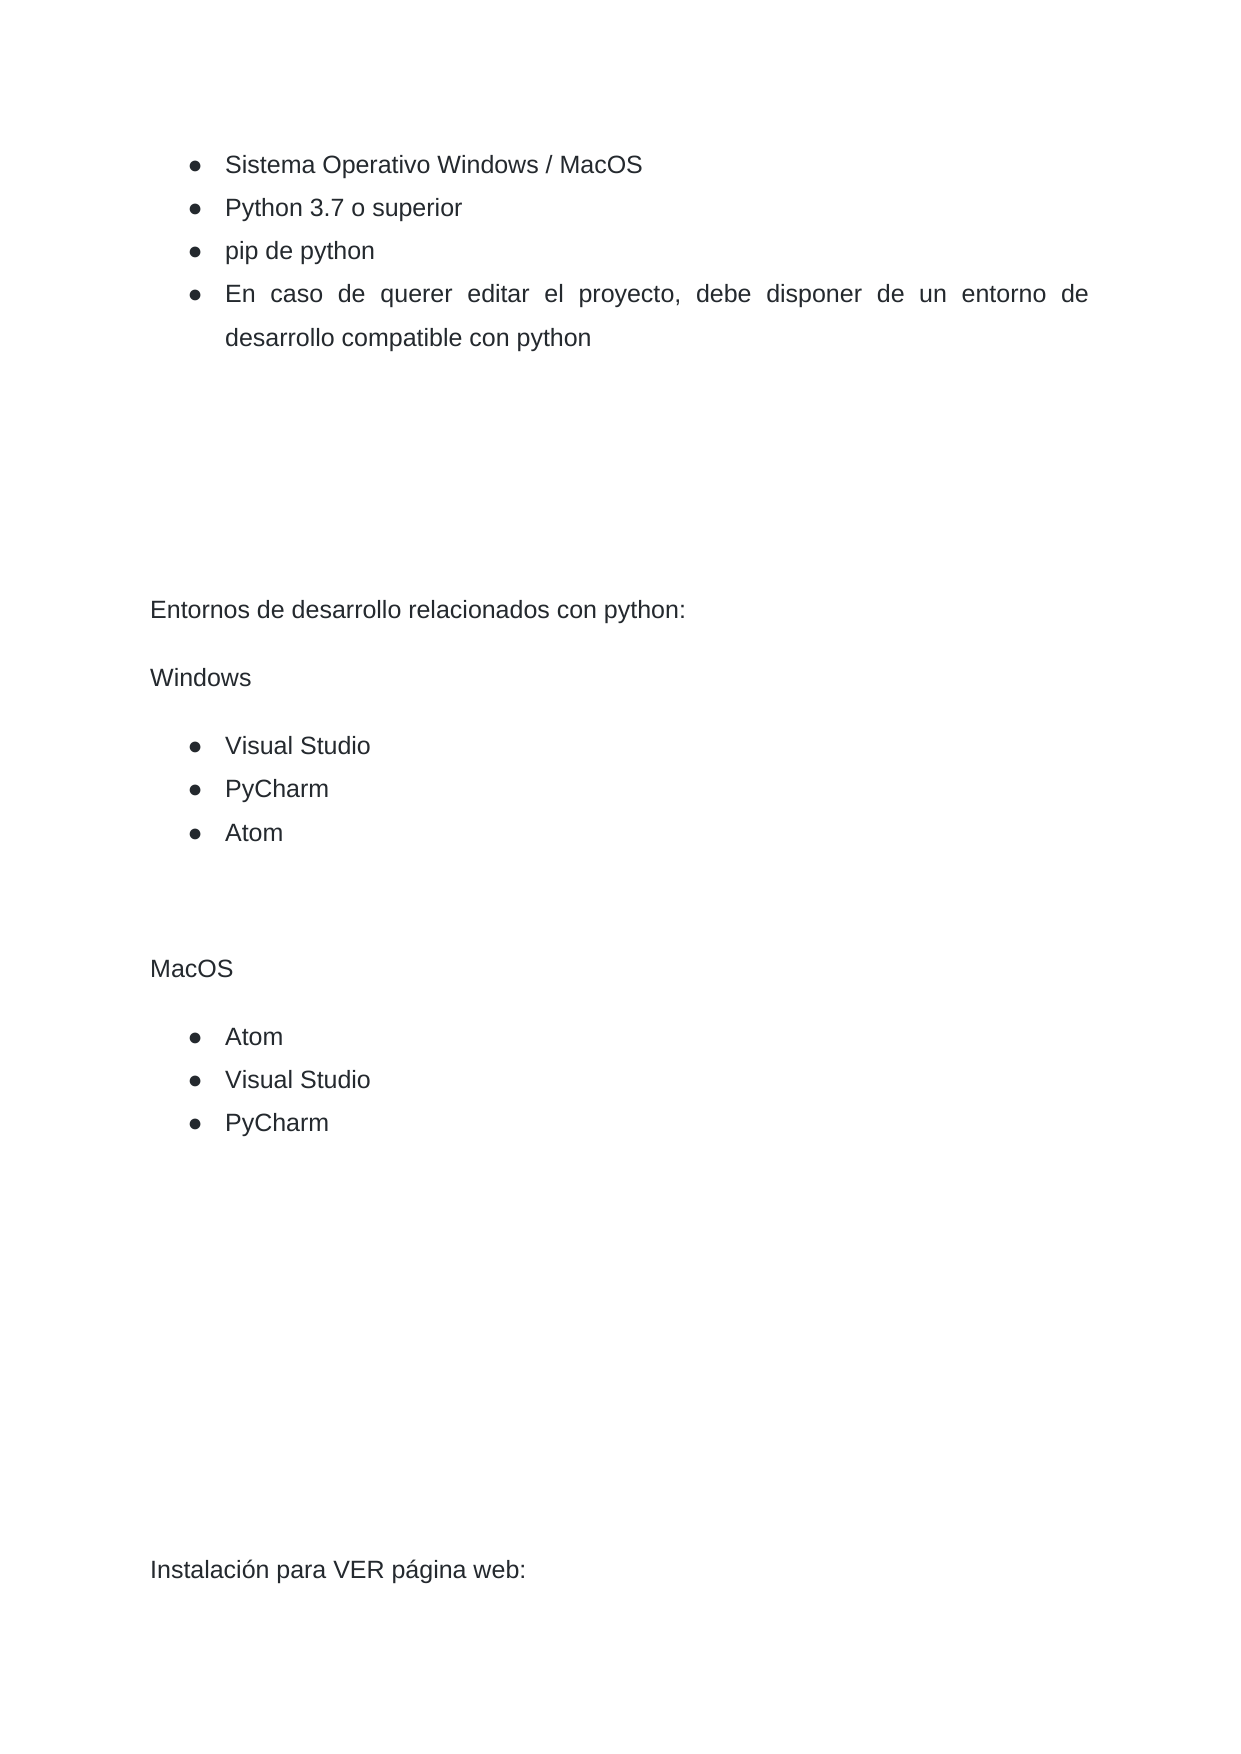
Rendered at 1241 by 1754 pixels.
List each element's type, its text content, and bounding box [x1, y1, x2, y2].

list En caso de querer editar el proyecto, debe disponer de un entorno de desarrollo compatible con python [187, 279, 1090, 351]
list Visual Studio [187, 1065, 1090, 1094]
text Windows [150, 663, 1090, 692]
list Python 3.7 o superior [187, 193, 1090, 222]
text Entornos de desarrollo relacionados con python: [150, 595, 1090, 624]
text Instalación para VER página web: [150, 1555, 1090, 1584]
list PyCharm [187, 774, 1090, 803]
list pip de python [187, 236, 1090, 265]
text MacOS [150, 954, 1090, 982]
list Sistema Operativo Windows / MacOS [187, 150, 1090, 179]
list Atom [187, 817, 1090, 846]
list Atom [187, 1022, 1090, 1051]
list Visual Studio [187, 731, 1090, 760]
list PyCharm [187, 1108, 1090, 1137]
